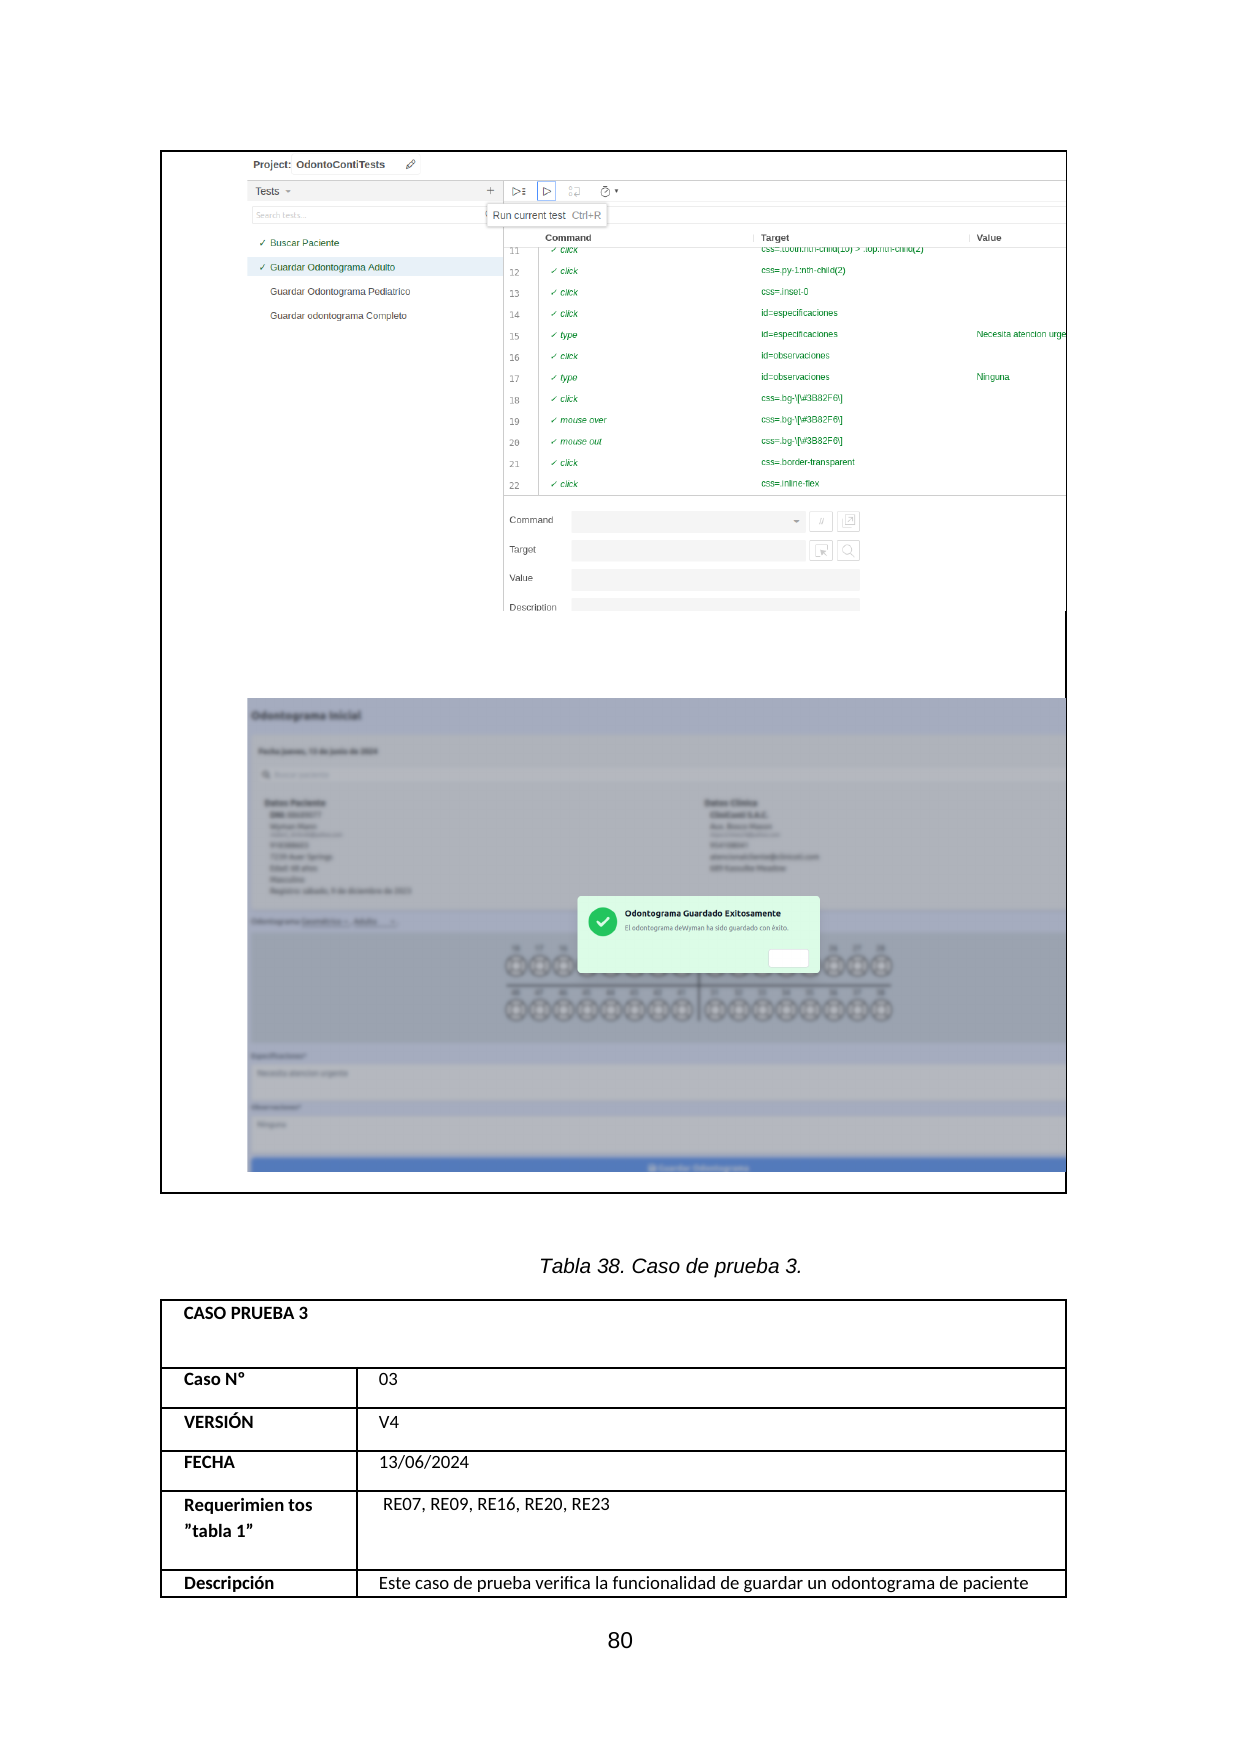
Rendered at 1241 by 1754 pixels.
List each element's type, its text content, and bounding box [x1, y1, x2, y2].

subtitle Tabla 38. Caso de prueba 3. [253, 1254, 1090, 1278]
picture [247, 698, 1066, 1172]
picture [247, 152, 1066, 611]
